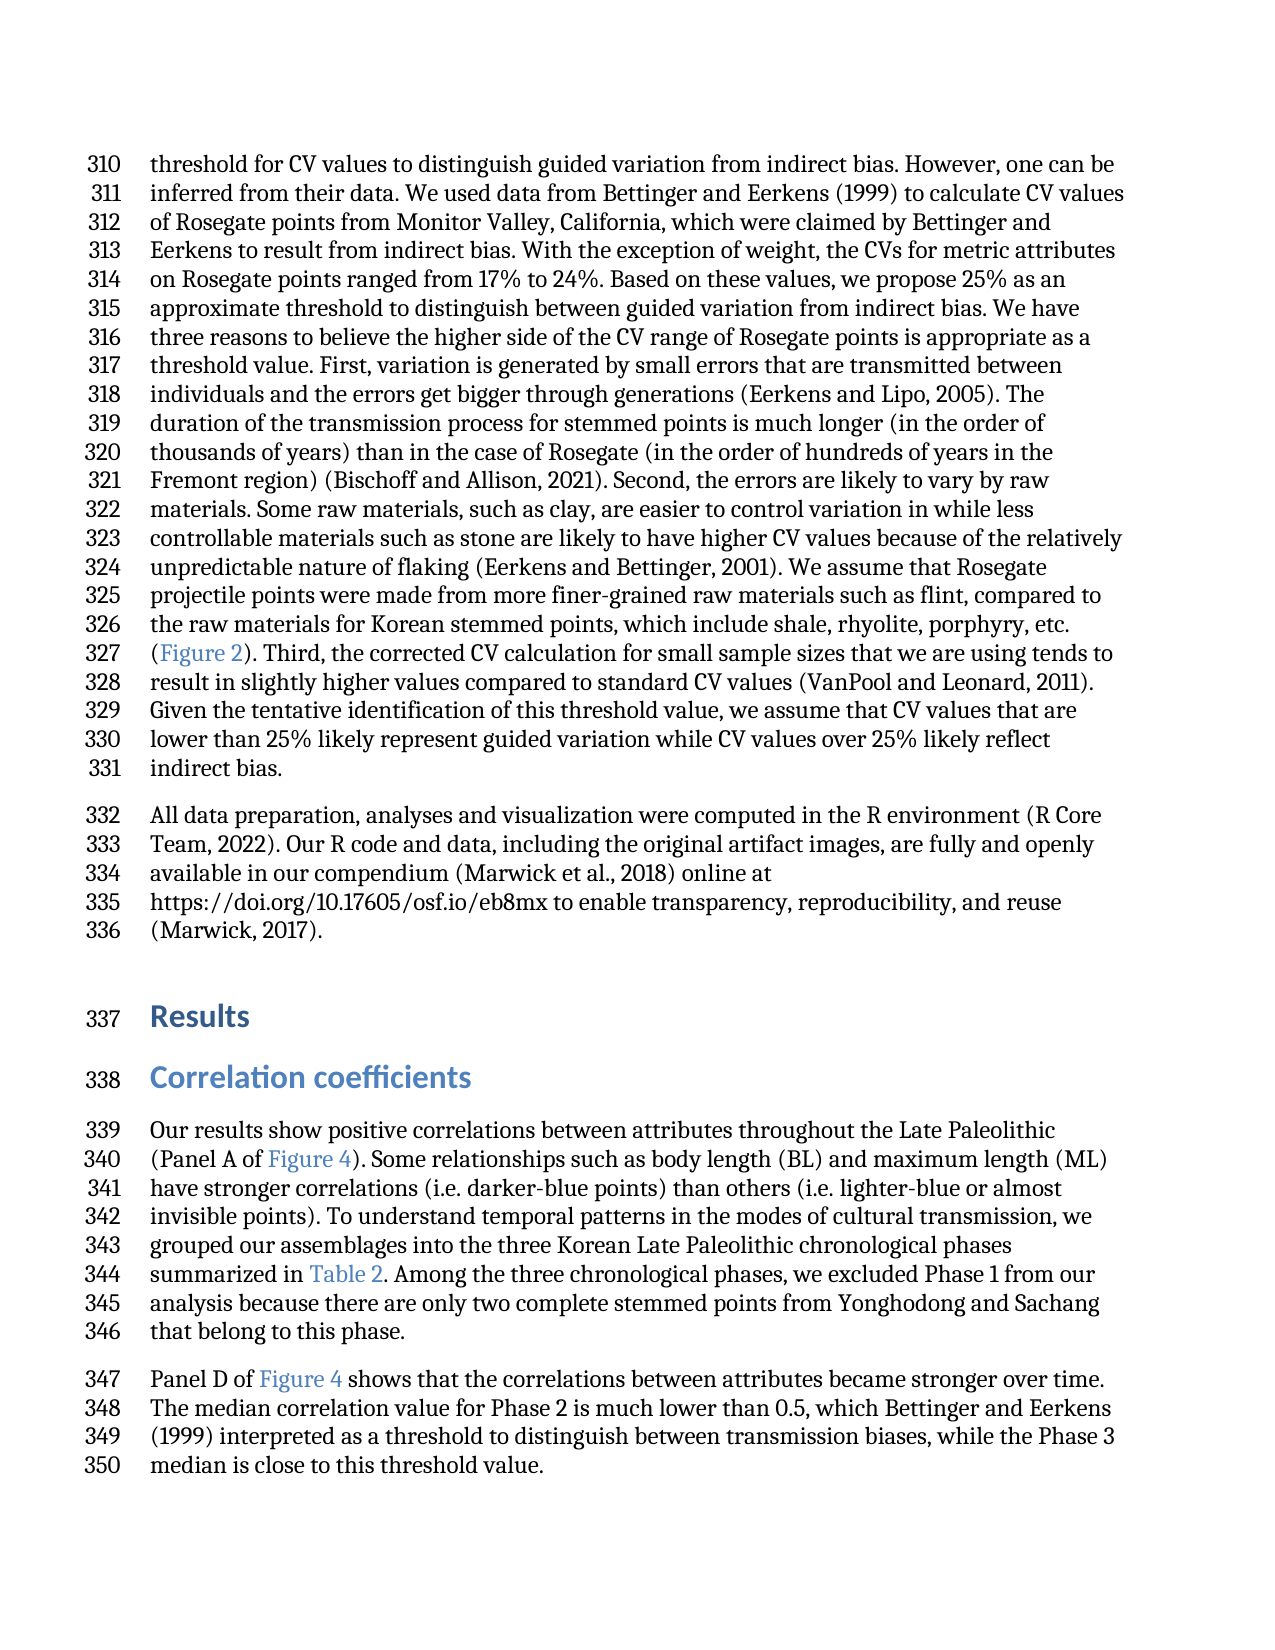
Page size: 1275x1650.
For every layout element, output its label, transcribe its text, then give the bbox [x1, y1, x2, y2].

subtitle Correlation coefficients [150, 1057, 1125, 1097]
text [150, 150, 1125, 782]
text All data preparation, analyses and visualization were computed in the R environment (R Core Team, 2022). Our R code and data, including the original artifact images, are fully and openly available in our compendium (Marwick et al., 2018) online at https://doi.org/10.17605/osf.io/eb8mx to enable transparency, reproducibility, and reuse (Marwick, 2017). [150, 801, 1125, 945]
text Panel D of Figure 4 shows that the correlations between attributes became stronger over time. The median correlation value for Phase 2 is much lower than 0.5, which Bettinger and Eerkens (1999) interpreted as a threshold to distinguish between transmission biases, while the Phase 3 median is close to this threshold value. [150, 1365, 1125, 1480]
subtitle Results [150, 995, 1125, 1036]
text Our results show positive correlations between attributes throughout the Late Paleolithic (Panel A of Figure 4). Some relationships such as body length (BL) and maximum length (ML) have stronger correlations (i.e. darker-blue points) than others (i.e. lighter-blue or almost invisible points). To understand temporal patterns in the modes of cultural transmission, we grouped our assemblages into the three Korean Late Paleolithic chronological phases summarized in Table 2. Among the three chronological phases, we excluded Phase 1 from our analysis because there are only two complete stemmed points from Yonghodong and Sachang that belong to this phase. [150, 1116, 1125, 1346]
